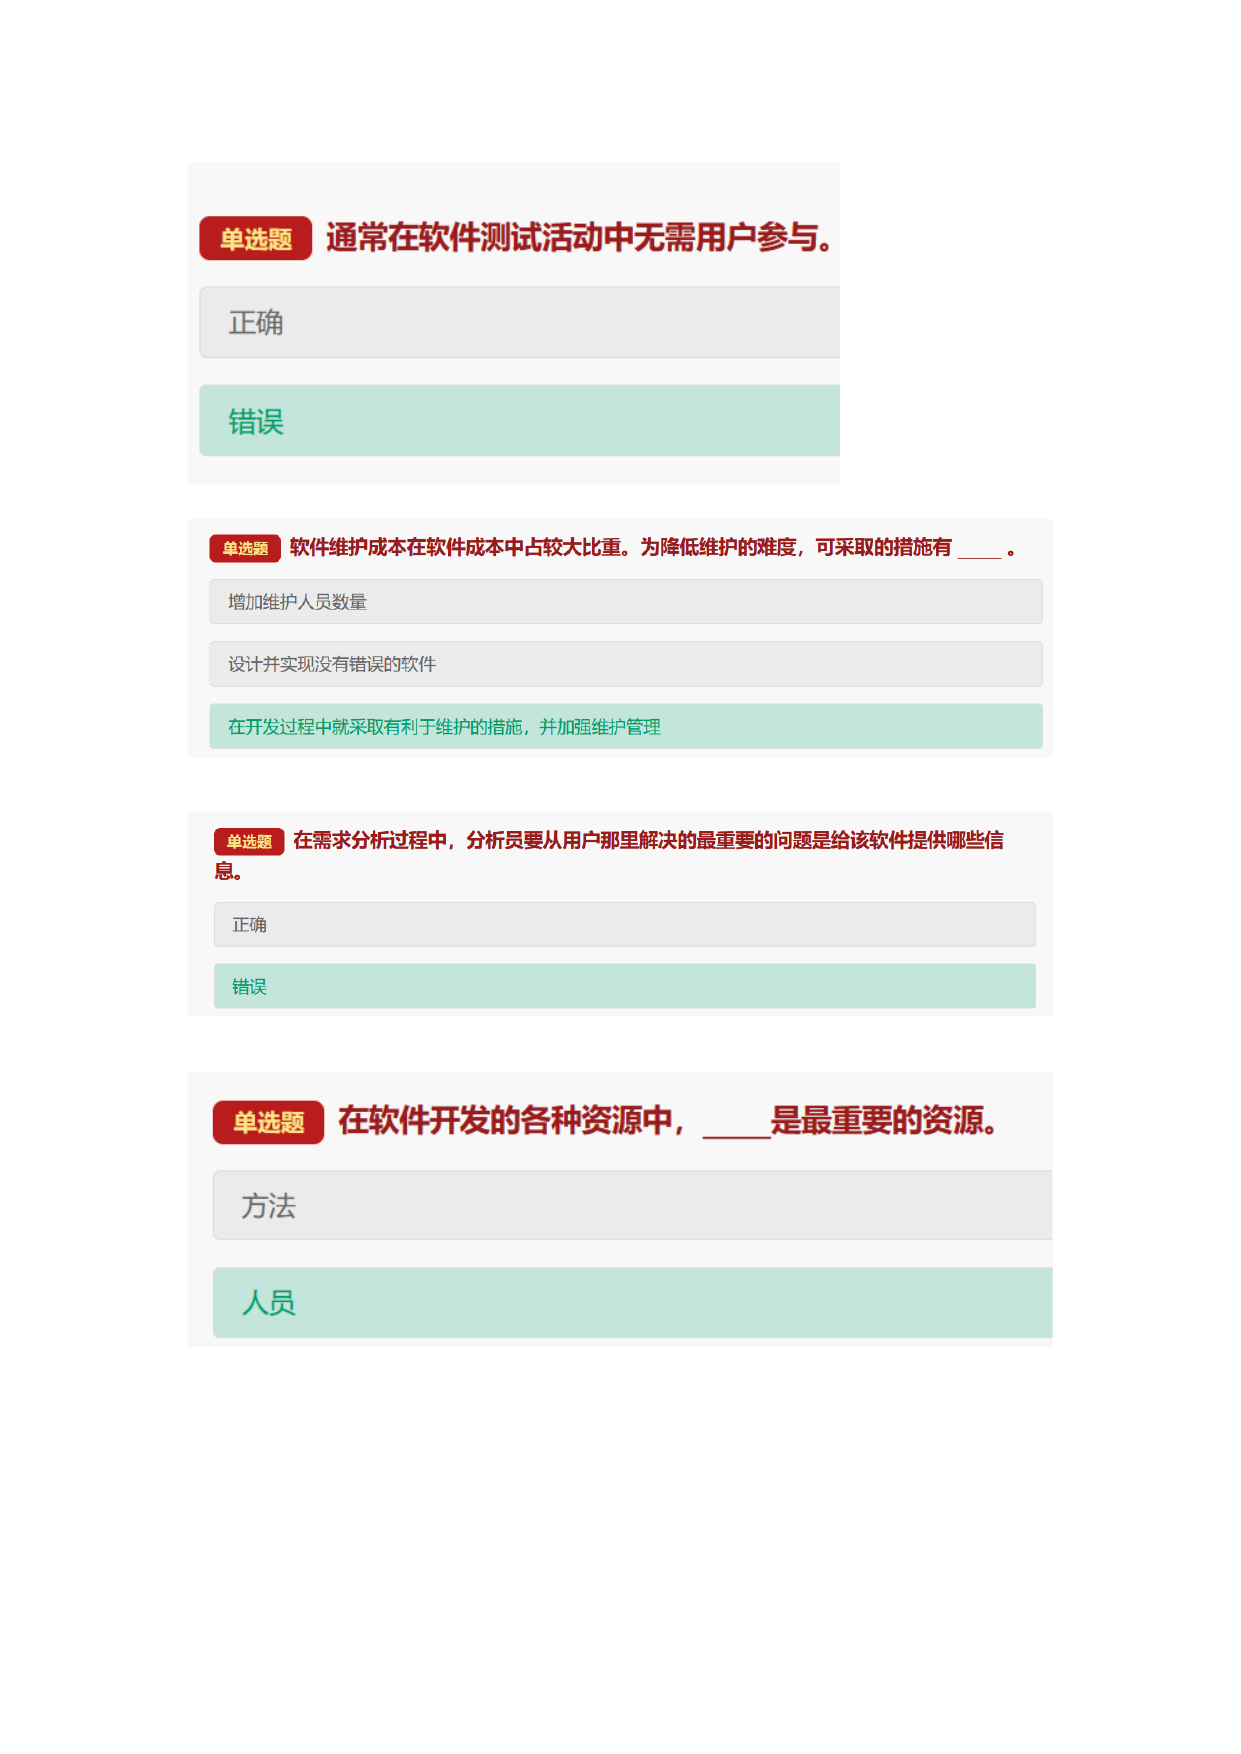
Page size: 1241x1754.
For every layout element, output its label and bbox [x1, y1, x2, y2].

picture [187, 519, 1053, 758]
picture [187, 162, 840, 484]
picture [187, 1072, 1053, 1347]
picture [187, 812, 1053, 1016]
